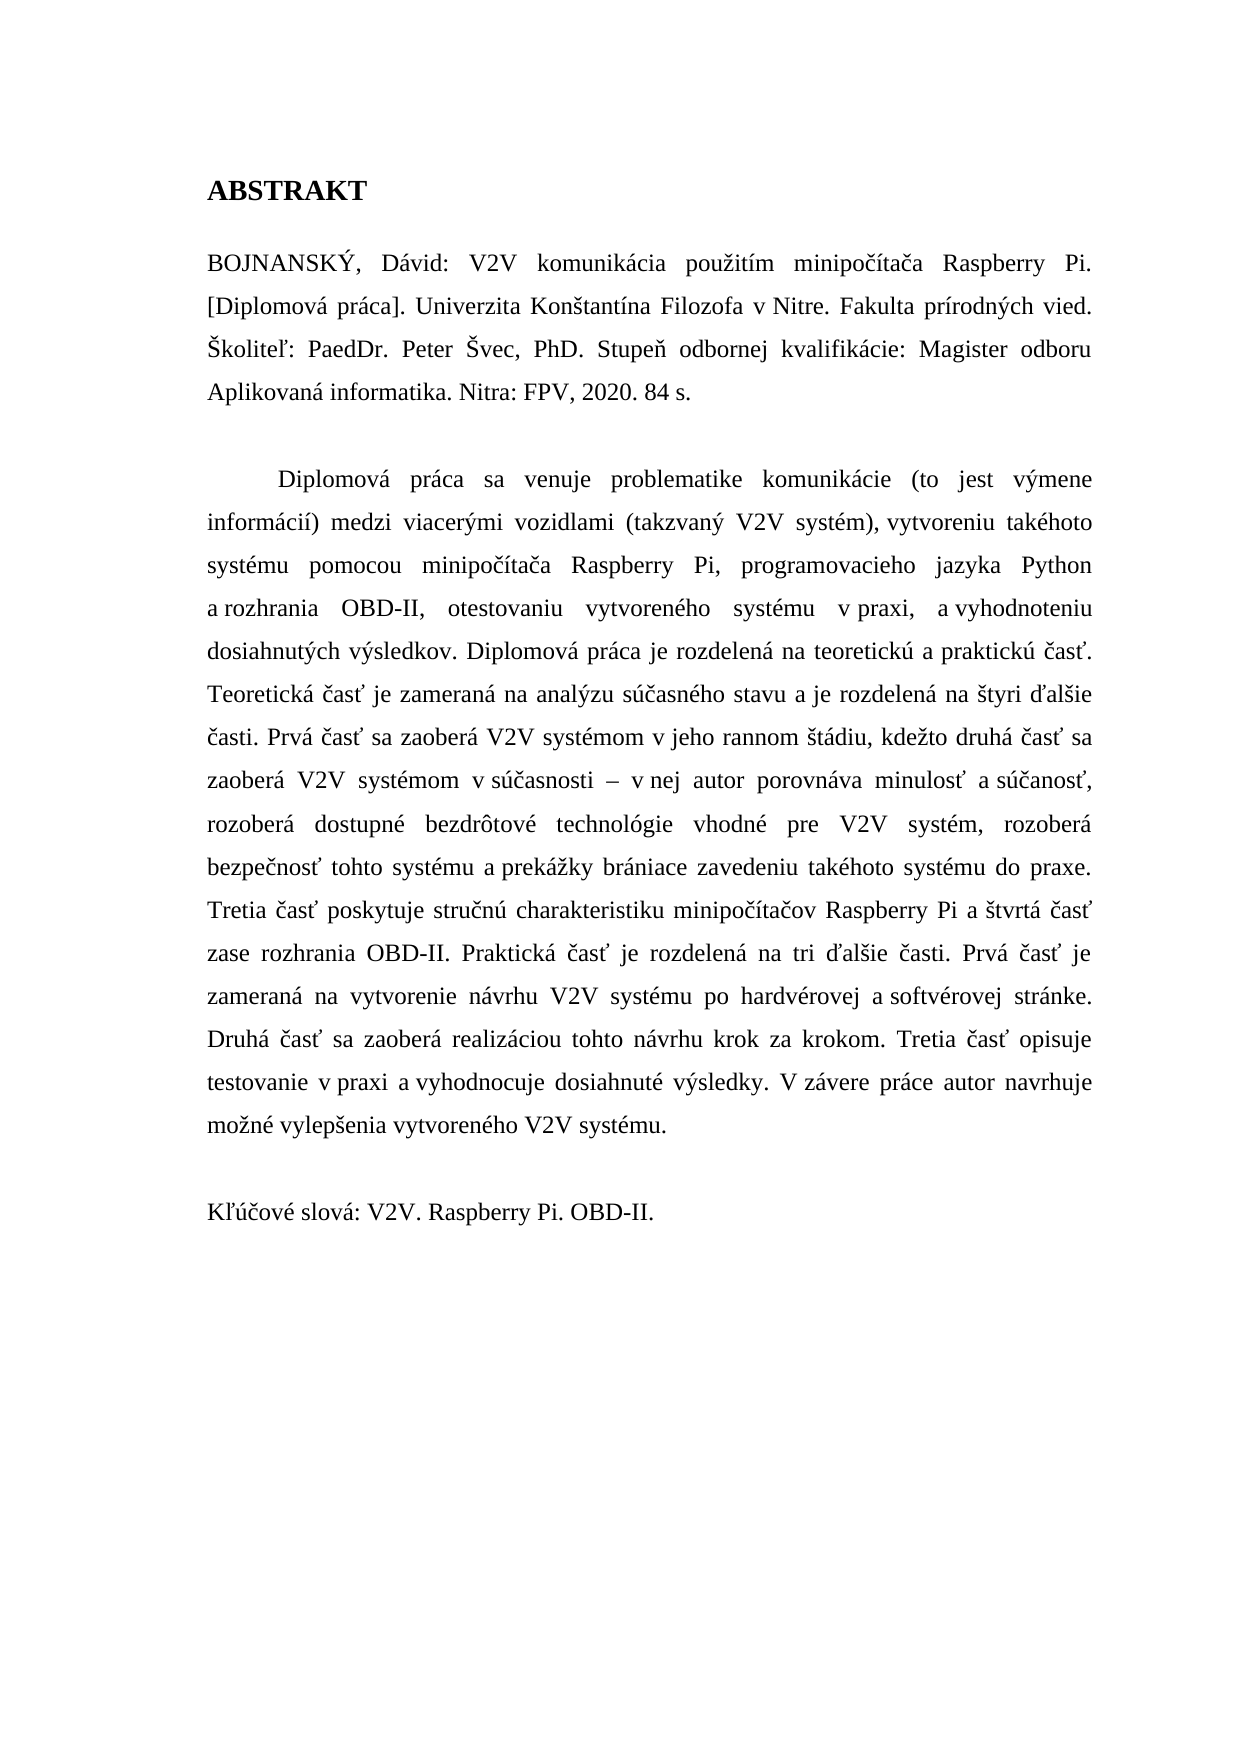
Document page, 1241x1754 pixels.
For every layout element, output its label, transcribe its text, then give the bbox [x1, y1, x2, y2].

text Kľúčové slová: V2V. Raspberry Pi. OBD-II. [207, 1197, 1092, 1226]
text Diplomová práca sa venuje problematike komunikácie (to jest výmene informácií) medzi viacerými vozidlami (takzvaný V2V systém), vytvoreniu takéhoto systému pomocou minipočítača Raspberry Pi, programovacieho jazyka Python a rozhrania OBD-II, otestovaniu vytvoreného systému v praxi, a vyhodnoteniu dosiahnutých výsledkov. Diplomová práca je rozdelená na teoretickú a praktickú časť. Teoretická časť je zameraná na analýzu súčasného stavu a je rozdelená na štyri ďalšie časti. Prvá časť sa zaoberá V2V systémom v jeho rannom štádiu, kdežto druhá časť sa zaoberá V2V systémom v súčasnosti – v nej autor porovnáva minulosť a súčanosť, rozoberá dostupné bezdrôtové technológie vhodné pre V2V systém, rozoberá bezpečnosť tohto systému a prekážky brániace zavedeniu takéhoto systému do praxe. Tretia časť poskytuje stručnú charakteristiku minipočítačov Raspberry Pi a štvrtá časť zase rozhrania OBD-II. Praktická časť je rozdelená na tri ďalšie časti. Prvá časť je zameraná na vytvorenie návrhu V2V systému po hardvérovej a softvérovej stránke. Druhá časť sa zaoberá realizáciou tohto návrhu krok za krokom. Tretia časť opisuje testovanie v praxi a vyhodnocuje dosiahnuté výsledky. V závere práce autor navrhuje možné vylepšenia vytvoreného V2V systému. [207, 464, 1092, 1139]
text BOJNANSKÝ, Dávid: V2V komunikácia použitím minipočítača Raspberry Pi. [Diplomová práca]. Univerzita Konštantína Filozofa v Nitre. Fakulta prírodných vied. Školiteľ: PaedDr. Peter Švec, PhD. Stupeň odbornej kvalifikácie: Magister odboru Aplikovaná informatika. Nitra: FPV, 2020. 84 s. [207, 248, 1092, 406]
subtitle Abstrakt [207, 173, 1092, 206]
